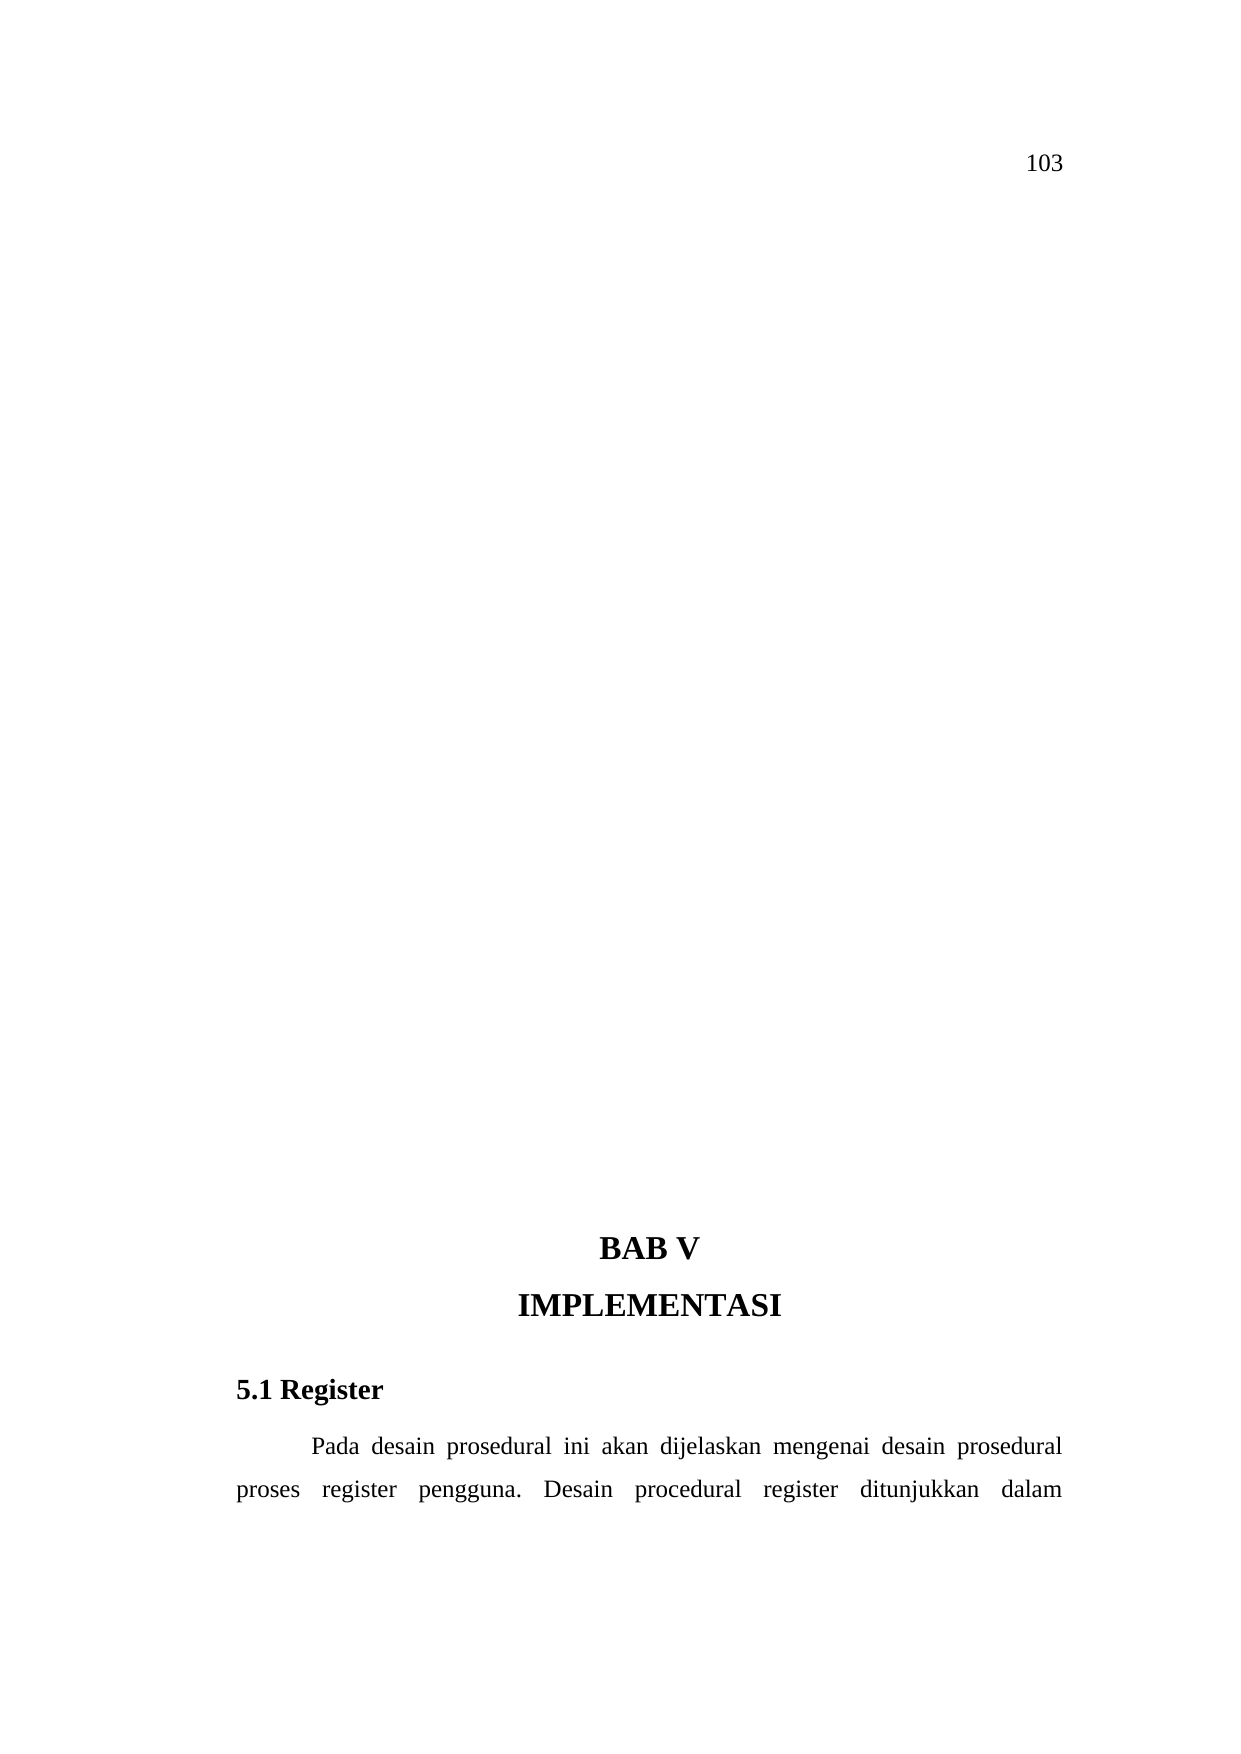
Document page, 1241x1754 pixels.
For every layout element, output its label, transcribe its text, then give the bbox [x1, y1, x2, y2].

subtitle 5.1 Register [236, 1372, 1063, 1406]
text BAB V [236, 1228, 1063, 1266]
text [236, 1431, 1063, 1503]
text IMPLEMENTASI [236, 1286, 1063, 1324]
